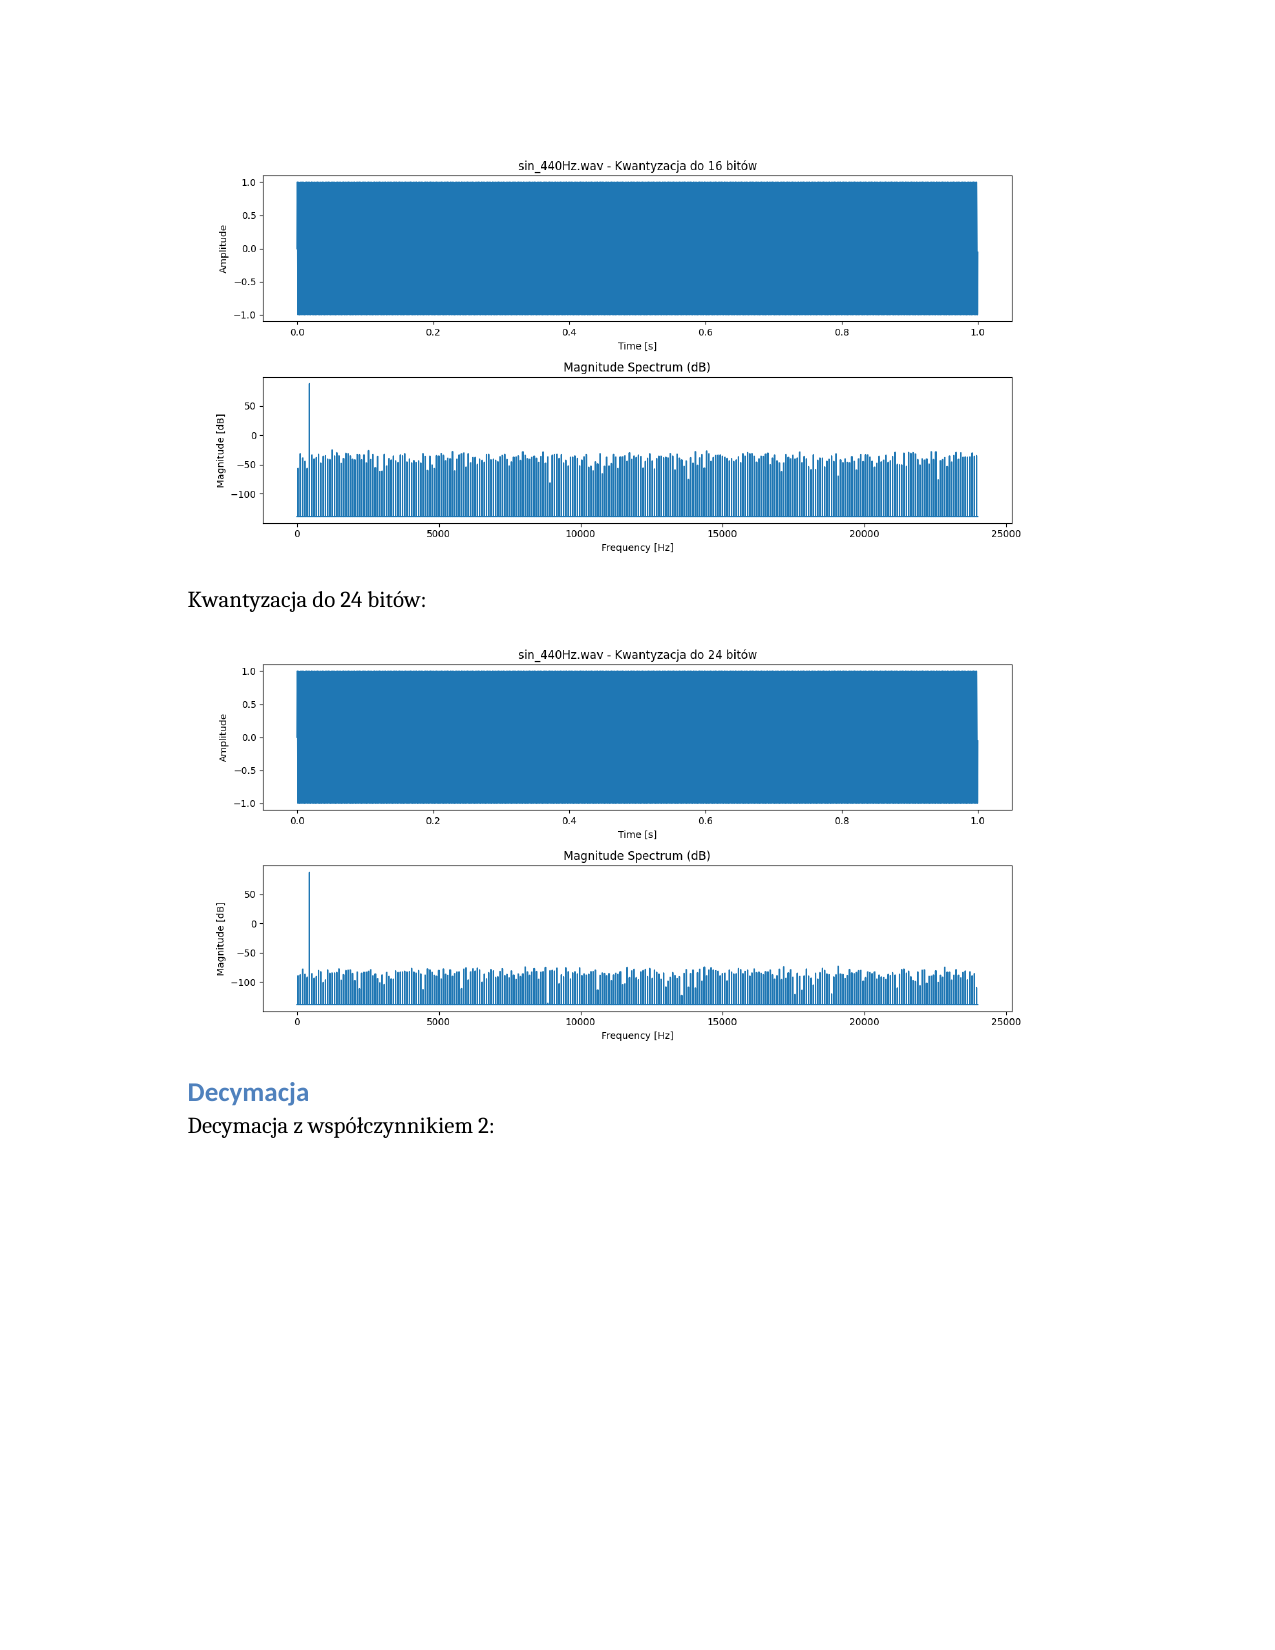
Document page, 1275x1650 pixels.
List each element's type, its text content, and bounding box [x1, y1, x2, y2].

subtitle Decymacja [187, 1075, 1087, 1108]
text Decymacja z współczynnikiem 2: [187, 1113, 1087, 1140]
picture [206, 638, 1032, 1051]
text Kwantyzacja do 24 bitów: [187, 587, 1087, 613]
picture [206, 150, 1032, 563]
